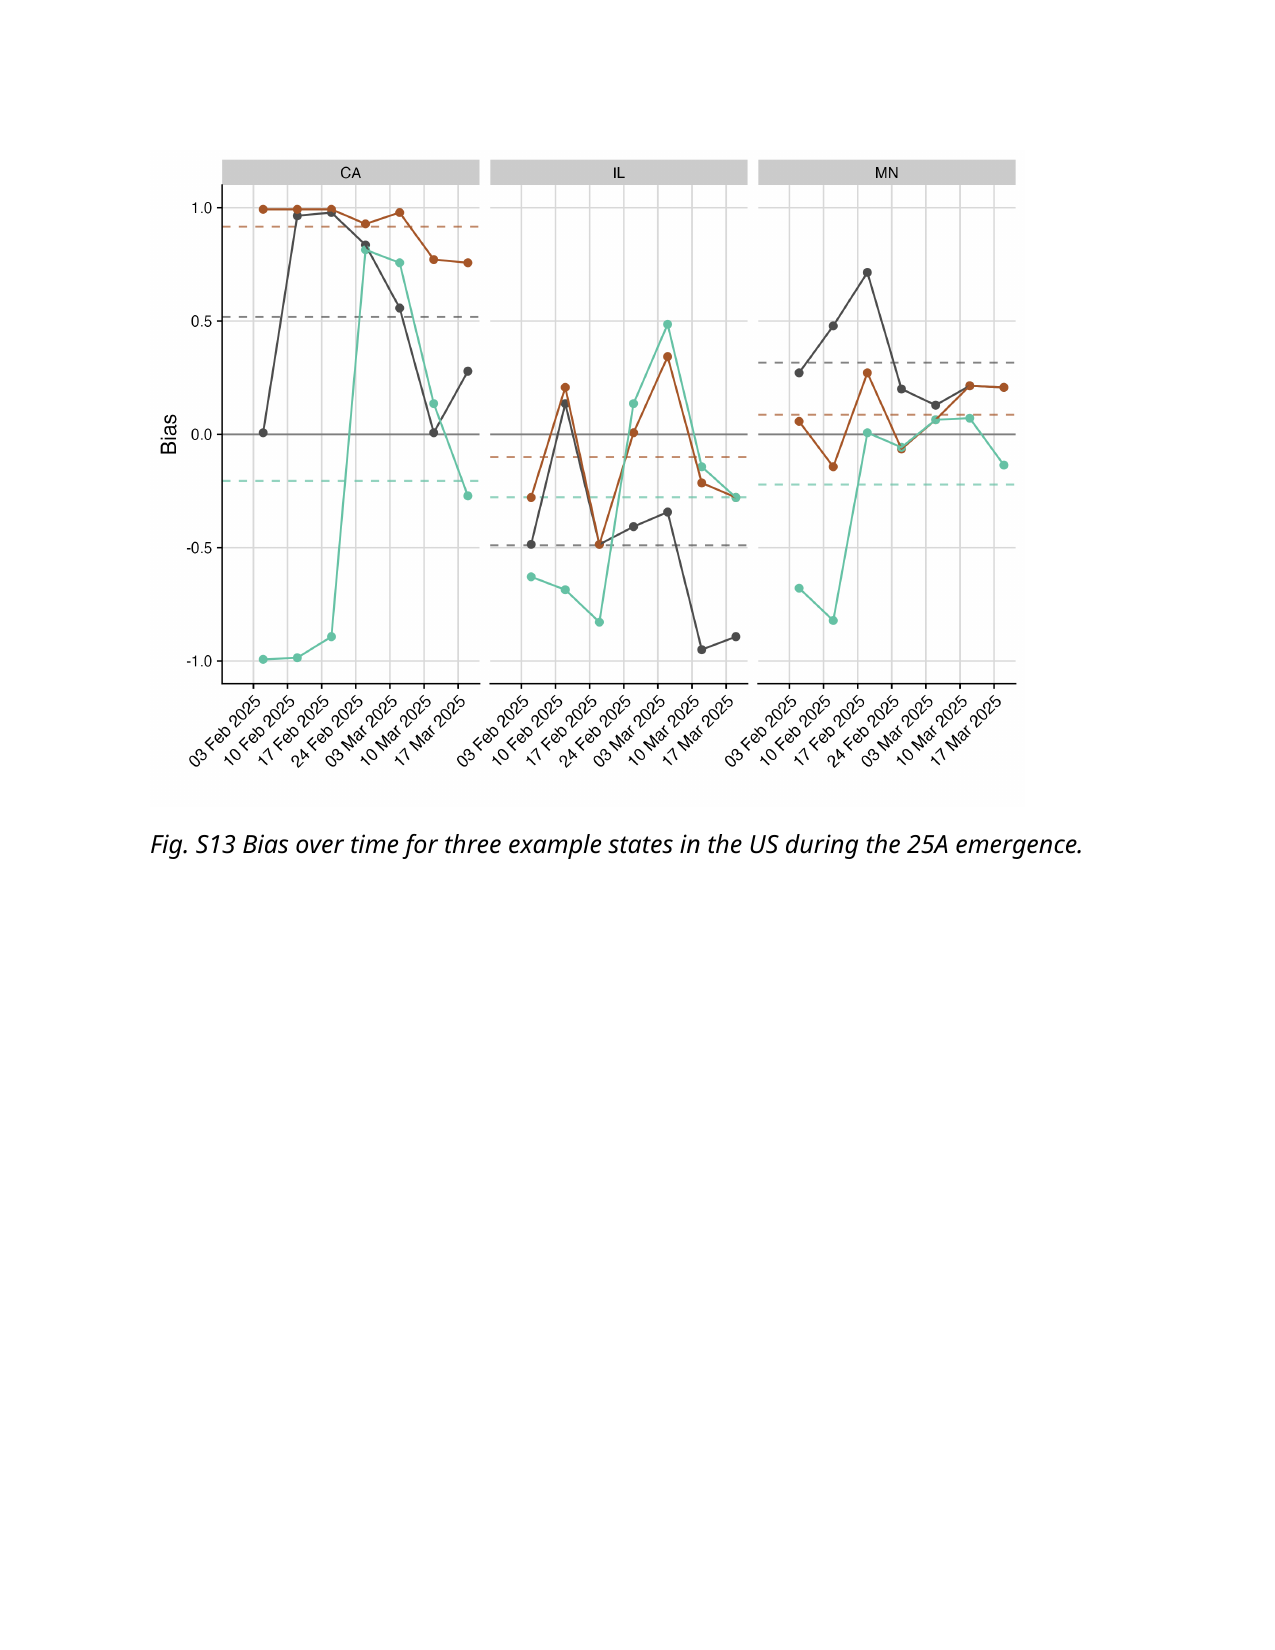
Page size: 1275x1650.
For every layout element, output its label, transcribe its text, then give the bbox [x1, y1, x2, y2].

picture [150, 150, 1025, 807]
text Fig. S13 Bias over time for three example states in the US during the 25A emergence. [150, 827, 1125, 861]
